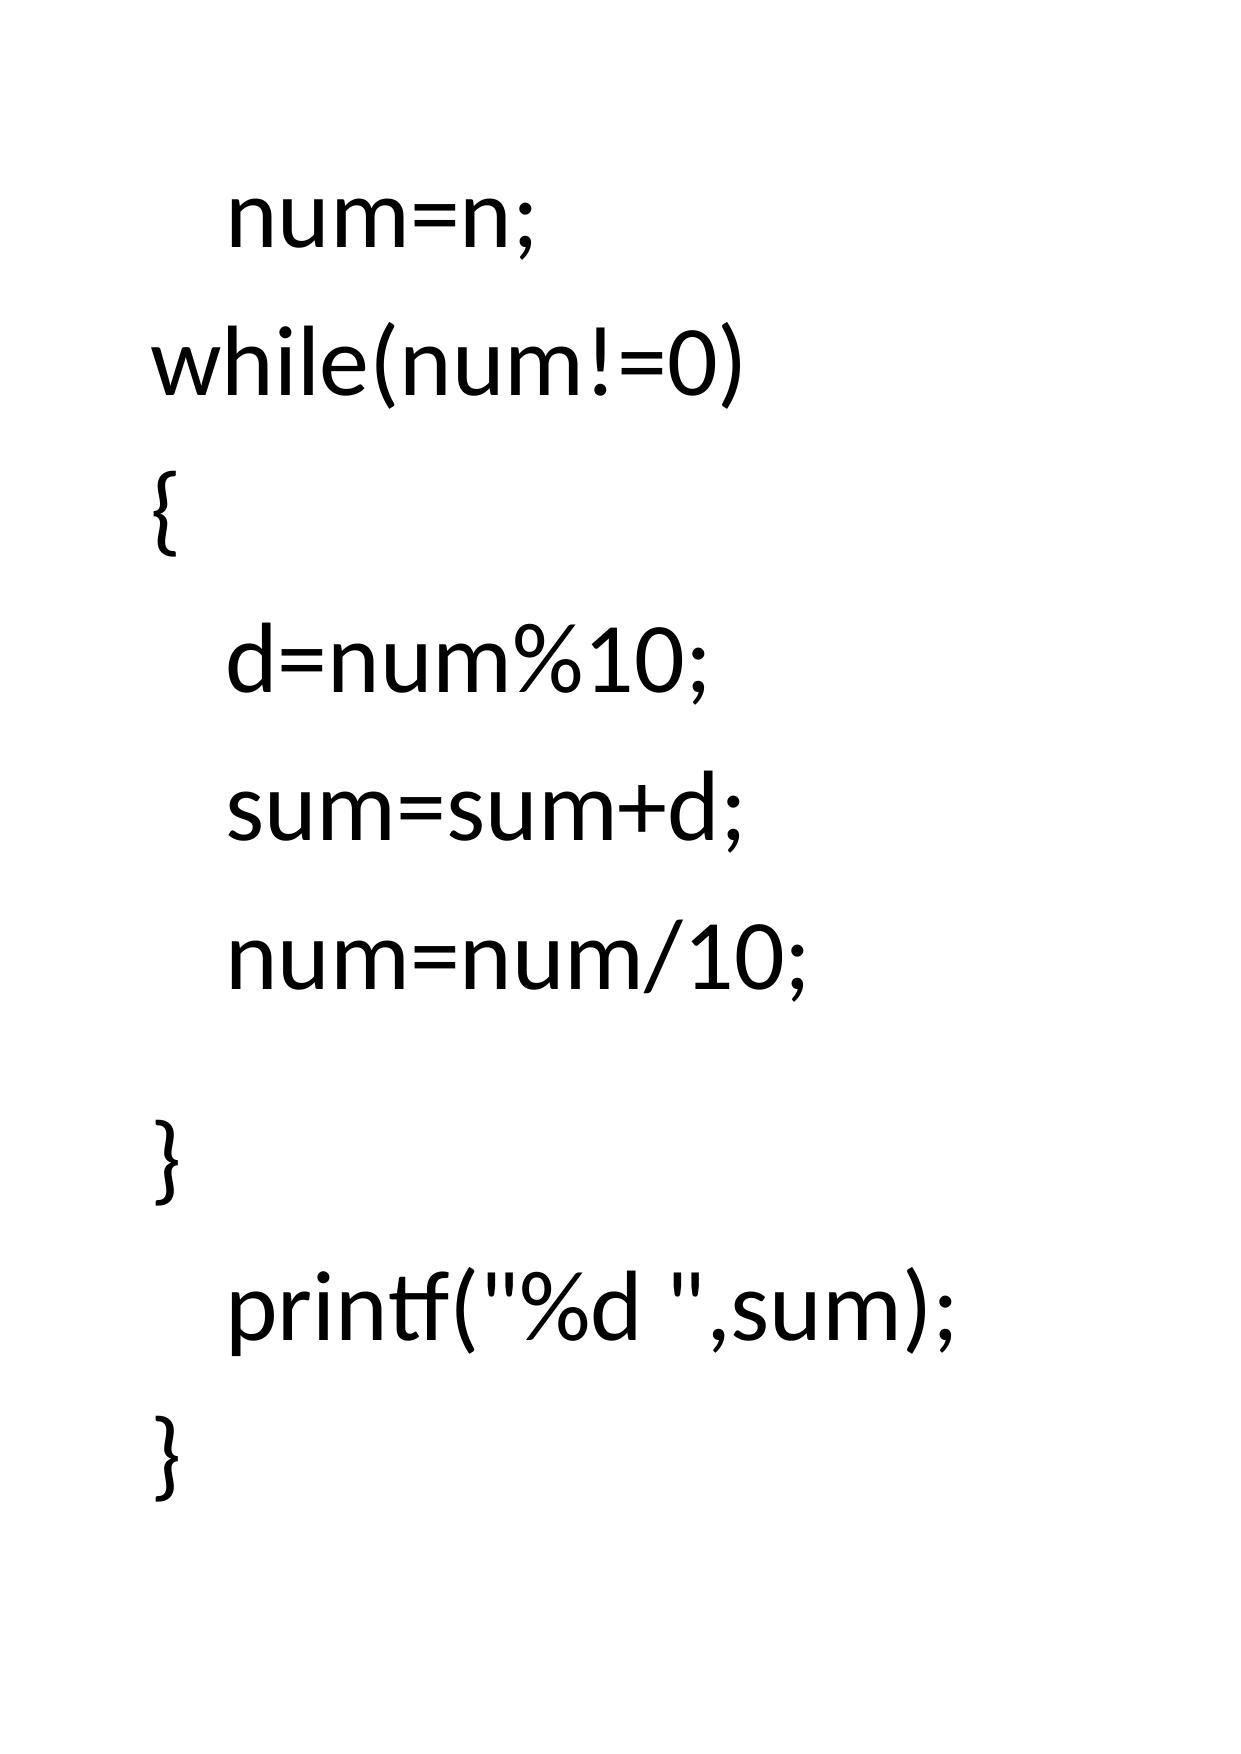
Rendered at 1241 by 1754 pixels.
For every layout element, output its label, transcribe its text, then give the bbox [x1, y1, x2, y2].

text sum=sum+d; [150, 744, 1090, 866]
text } [150, 1392, 1090, 1514]
text { [150, 447, 1090, 569]
text num=num/10; [150, 892, 1090, 1014]
text while(num!=0) [150, 298, 1090, 421]
text num=n; [150, 150, 1090, 272]
text d=num%10; [150, 595, 1090, 717]
text } [150, 1095, 1090, 1217]
text printf("%d ",sum); [150, 1243, 1090, 1366]
